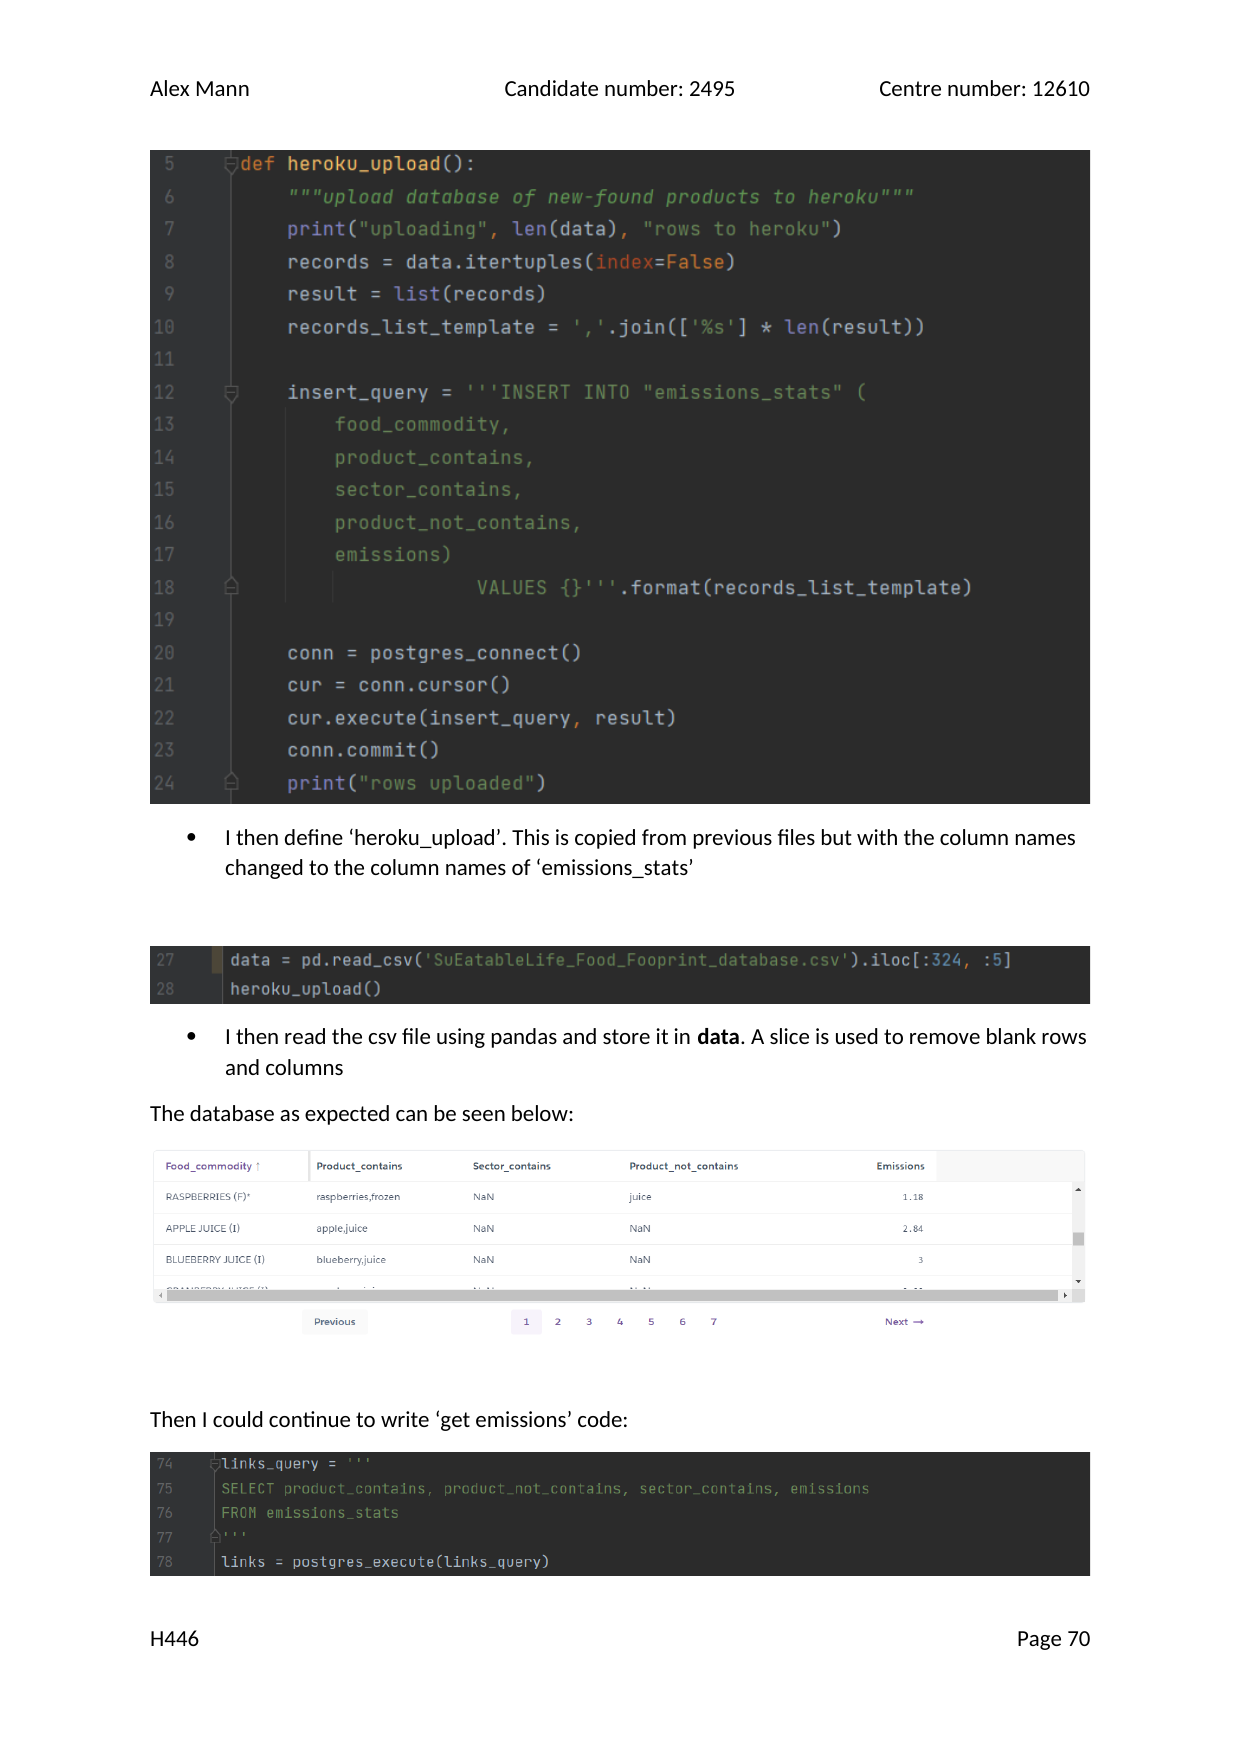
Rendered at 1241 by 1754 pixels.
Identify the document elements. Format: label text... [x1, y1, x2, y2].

text Then I could continue to write ‘get emissions’ code: [150, 1406, 1090, 1433]
picture [150, 150, 1091, 804]
picture [150, 1146, 1091, 1340]
list I then define ‘heroku_upload’. This is copied from previous files but with the column names changed to the column names of ‘emissions_stats’ [187, 823, 1090, 881]
picture [150, 1452, 1091, 1576]
list I then read the csv file using pandas and store it in data. A slice is used to remove blank rows and columns [187, 1022, 1090, 1081]
picture [150, 946, 1091, 1004]
text The database as expected can be seen below: [150, 1099, 1090, 1128]
